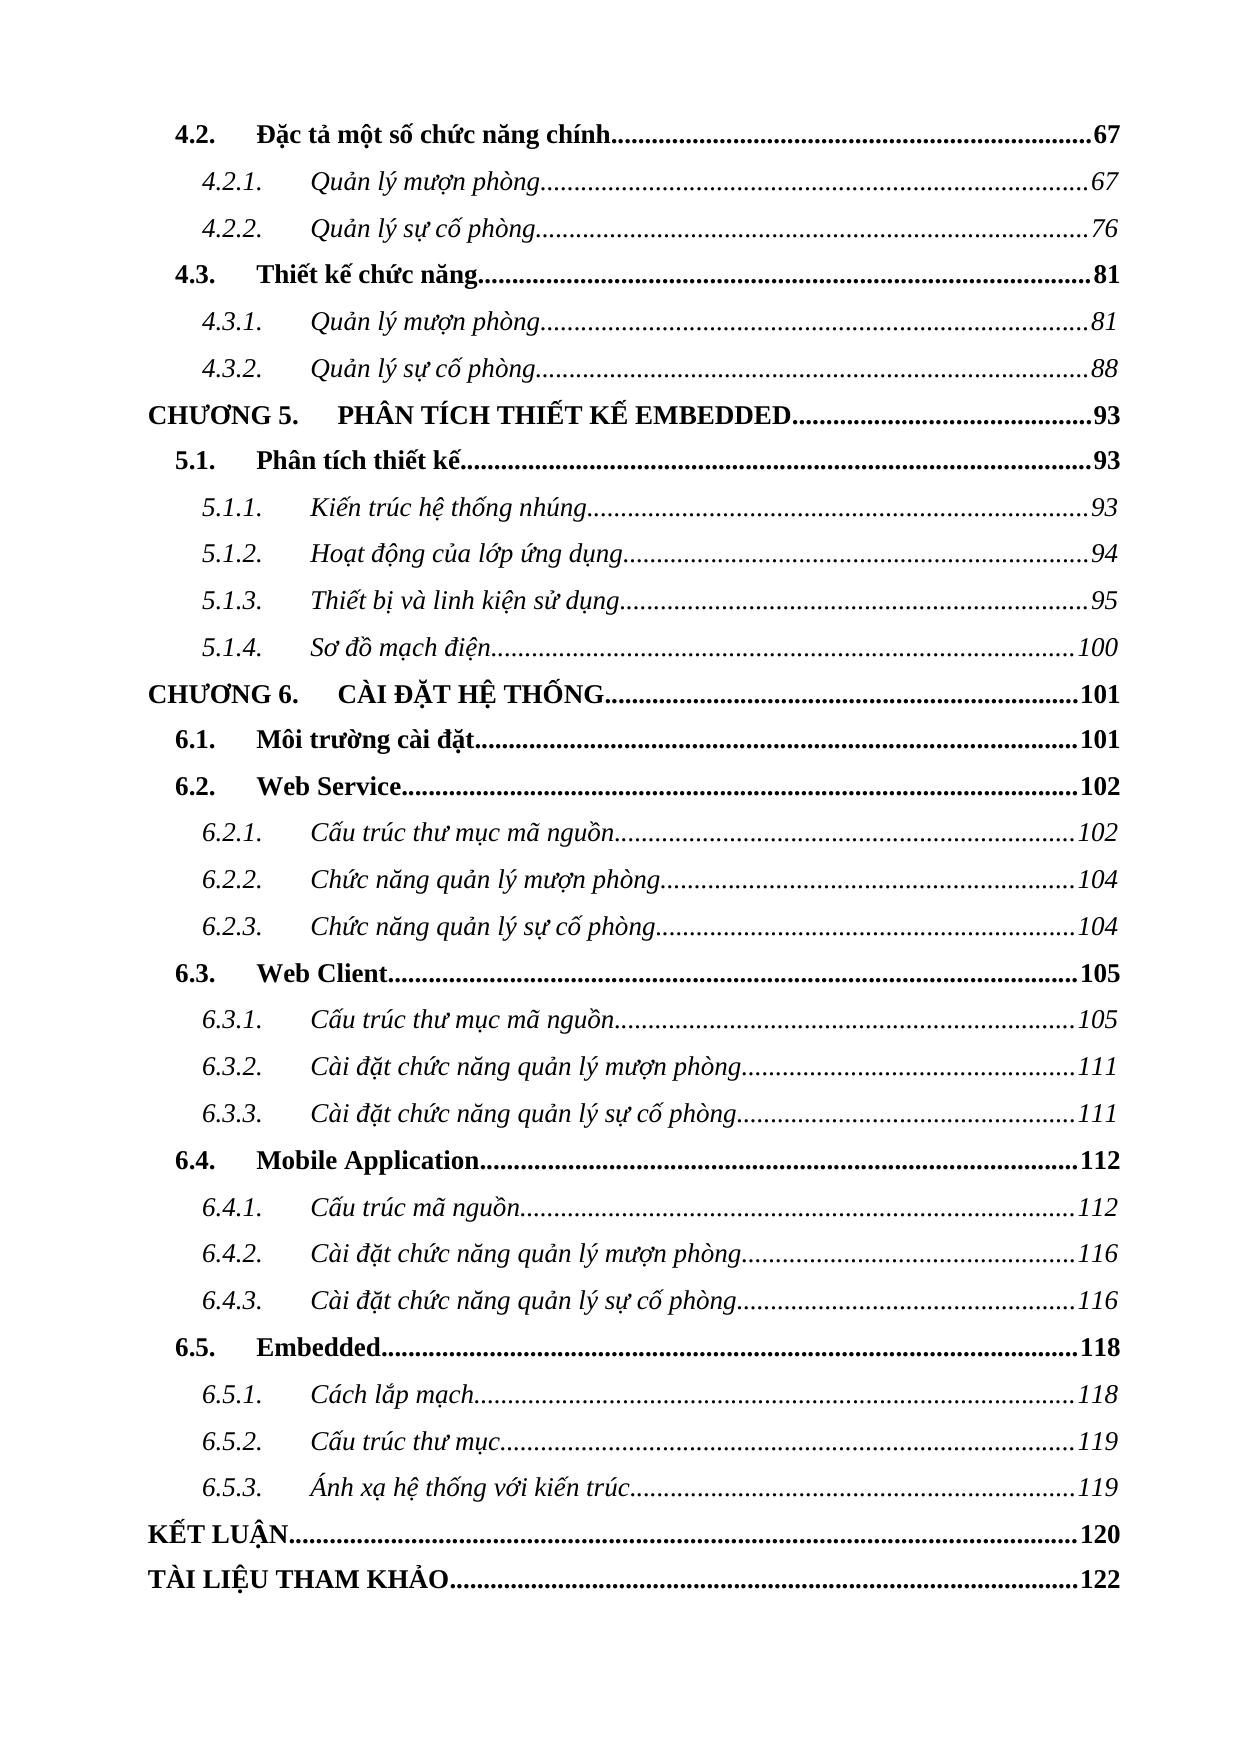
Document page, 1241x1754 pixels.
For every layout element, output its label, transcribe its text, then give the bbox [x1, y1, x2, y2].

text 6.5.2. Cấu trúc thư mục 119 [202, 1424, 1134, 1456]
text 4.3.1. Quản lý mượn phòng 81 [202, 305, 1134, 336]
text 6.3.1. Cấu trúc thư mục mã nguồn 105 [202, 1004, 1134, 1035]
text 5.1.2. Hoạt động của lớp ứng dụng 94 [202, 537, 1134, 569]
text 6.4.3. Cài đặt chức năng quản lý sự cố phòng 116 [202, 1284, 1134, 1315]
text 4.2.2. Quản lý sự cố phòng 76 [202, 212, 1134, 243]
text 6.4.1. Cấu trúc mã nguồn 112 [202, 1191, 1134, 1222]
text 6.5.3. Ánh xạ hệ thống với kiến trúc 119 [202, 1471, 1134, 1502]
text 6.2.1. Cấu trúc thư mục mã nguồn 102 [202, 817, 1134, 848]
text CHƯƠNG 5. PHÂN TÍCH THIẾT KẾ Embedded 93 [148, 399, 1134, 430]
text 6.4.2. Cài đặt chức năng quản lý mượn phòng 116 [202, 1237, 1134, 1269]
text 6.5. Embedded 118 [175, 1331, 1134, 1362]
text 6.2.2. Chức năng quản lý mượn phòng 104 [202, 863, 1134, 894]
text 6.1. Môi trường cài đặt 101 [175, 723, 1134, 754]
text KẾT LUẬN 120 [148, 1518, 1134, 1549]
text 4.3.2. Quản lý sự cố phòng 88 [202, 352, 1134, 383]
text 4.2.1. Quản lý mượn phòng 67 [202, 165, 1134, 196]
text 5.1.4. Sơ đồ mạch điện 100 [202, 631, 1134, 662]
text 5.1.3. Thiết bị và linh kiện sử dụng 95 [202, 584, 1134, 615]
text CHƯƠNG 6. Cài đặt hệ thống 101 [148, 678, 1134, 709]
text 6.4. Mobile Application 112 [175, 1144, 1134, 1175]
text 5.1. Phân tích thiết kế 93 [175, 444, 1134, 475]
text 6.3.2. Cài đặt chức năng quản lý mượn phòng 111 [202, 1050, 1134, 1082]
text 6.2.3. Chức năng quản lý sự cố phòng 104 [202, 910, 1134, 941]
text 6.3.3. Cài đặt chức năng quản lý sự cố phòng 111 [202, 1097, 1134, 1128]
text TÀI LIỆU THAM KHẢO 122 [148, 1563, 1134, 1594]
text 5.1.1. Kiến trúc hệ thống nhúng 93 [202, 491, 1134, 522]
text 4.3. Thiết kế chức năng 81 [175, 258, 1134, 289]
text 6.5.1. Cách lắp mạch 118 [202, 1378, 1134, 1409]
text 6.3. Web Client 105 [175, 957, 1134, 988]
text 4.2. Đặc tả một số chức năng chính 67 [175, 118, 1134, 149]
text 6.2. Web Service 102 [175, 770, 1134, 801]
